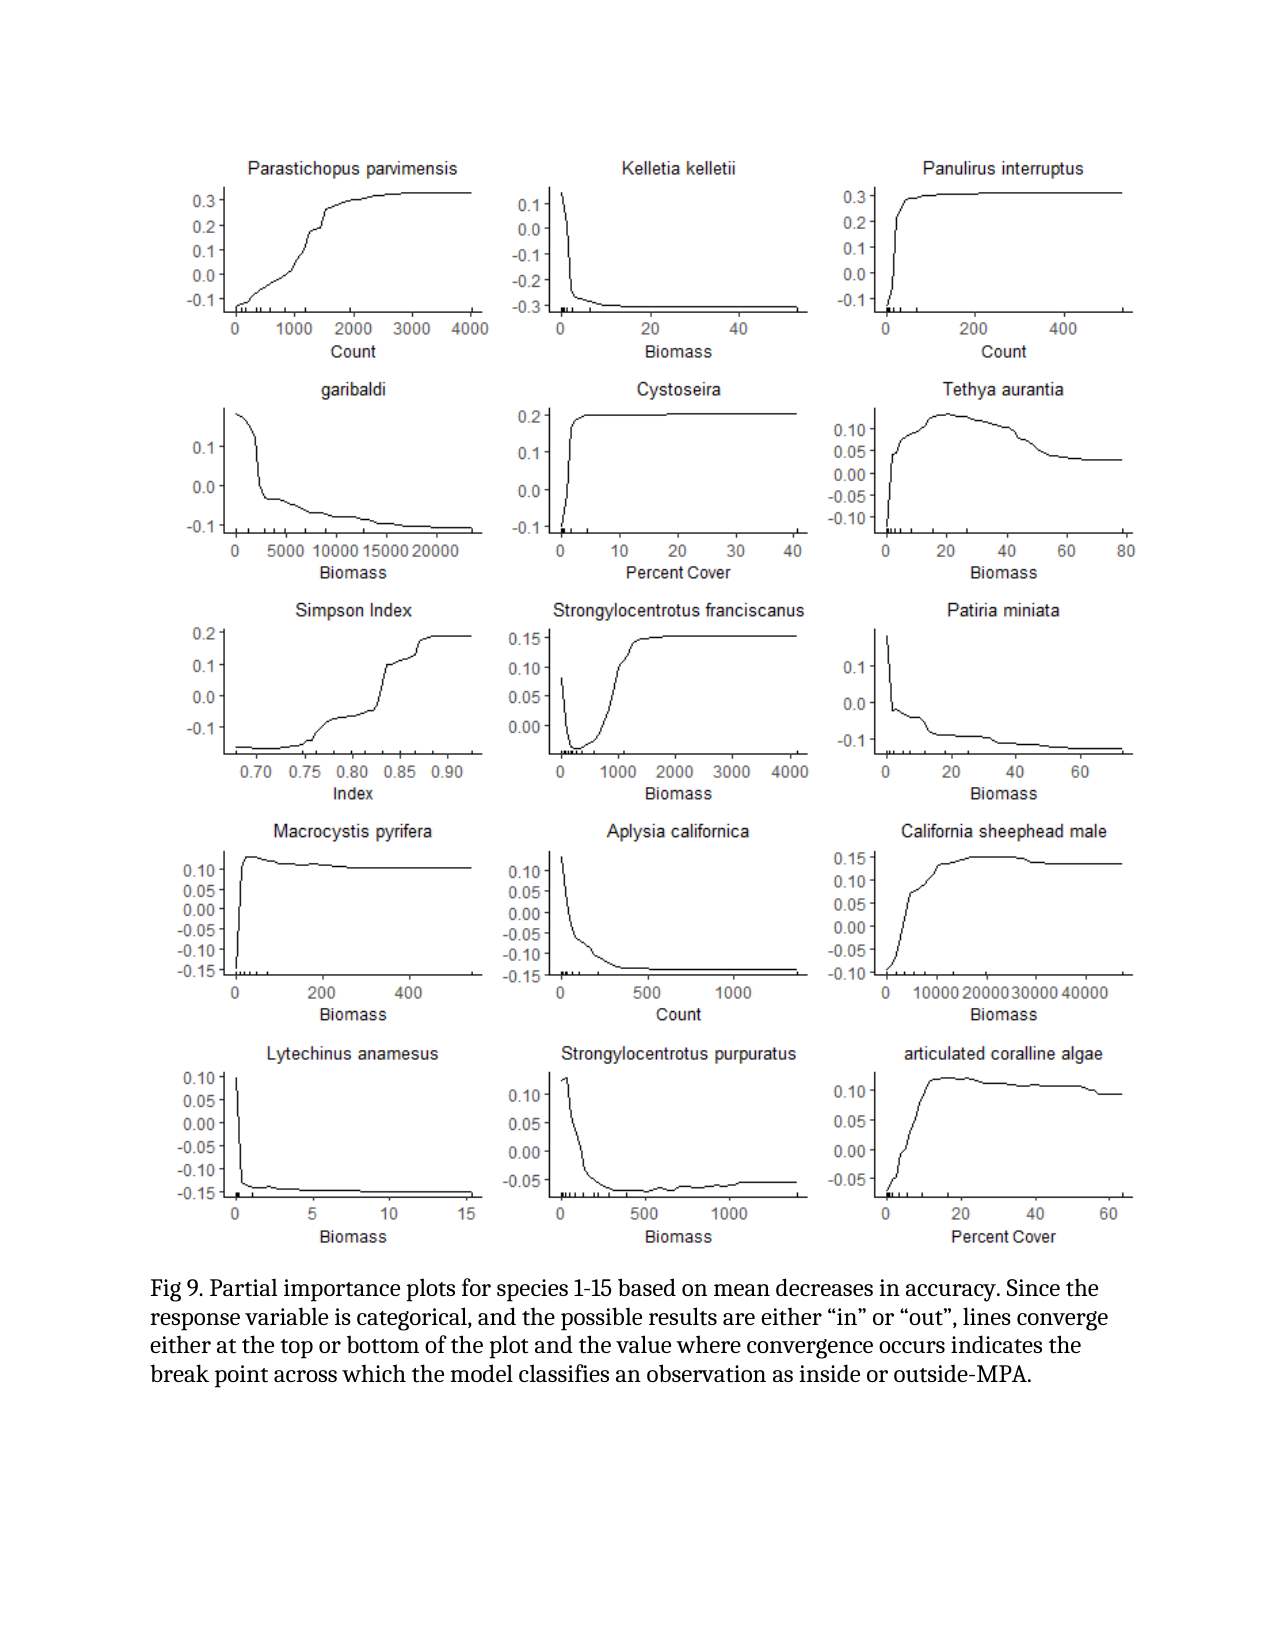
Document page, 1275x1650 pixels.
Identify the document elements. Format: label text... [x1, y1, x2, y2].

picture [168, 150, 1144, 1255]
text Fig 9. Partial importance plots for species 1-15 based on mean decreases in accuracy. Since the response variable is categorical, and the possible results are either “in” or “out”, lines converge either at the top or bottom of the plot and the value where convergence occurs indicates the break point across which the model classifies an observation as inside or outside-MPA. [150, 1274, 1125, 1389]
